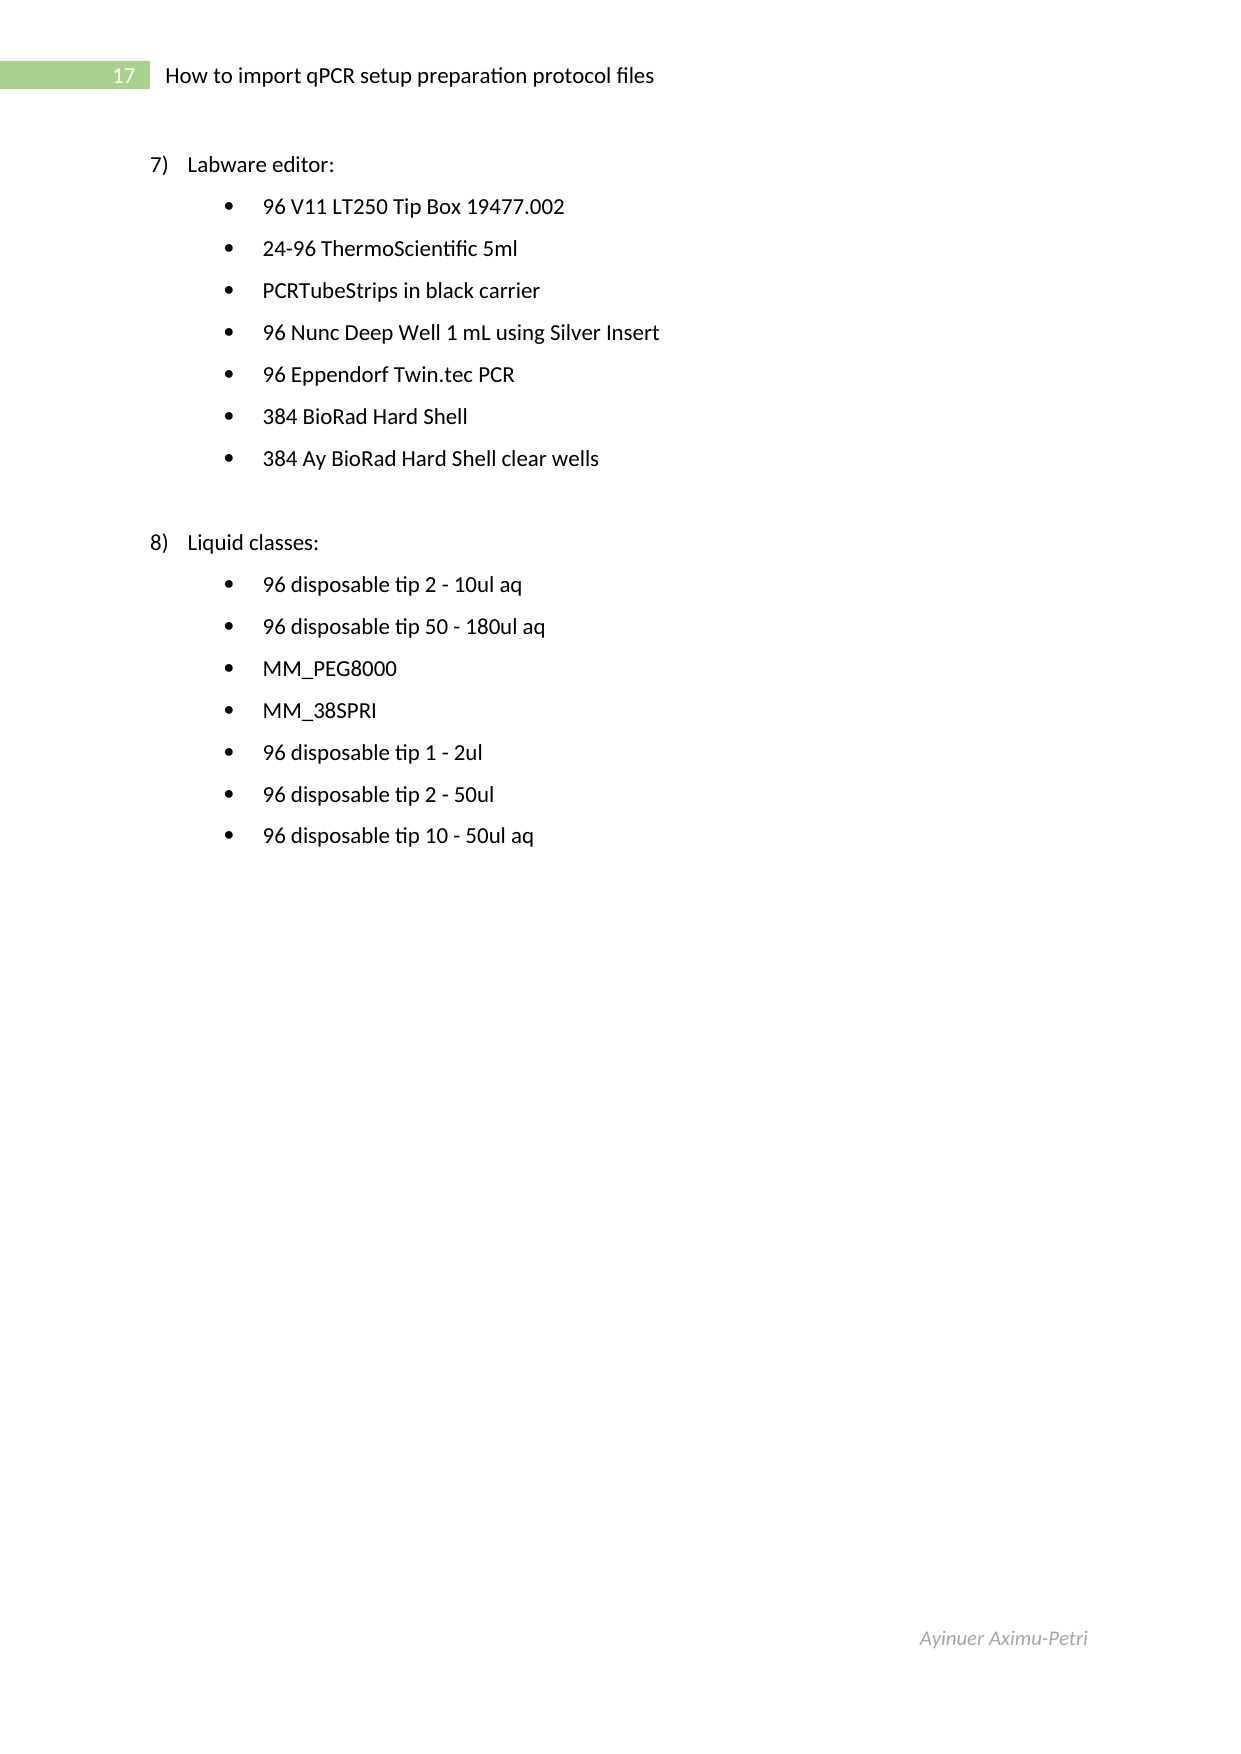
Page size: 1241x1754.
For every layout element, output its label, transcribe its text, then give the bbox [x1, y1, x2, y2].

list Labware editor: [150, 150, 1090, 178]
list 96 disposable tip 2 - 50ul [225, 780, 1090, 808]
list Liquid classes: [150, 528, 1090, 556]
list PCRTubeStrips in black carrier [225, 276, 1090, 304]
list 96 V11 LT250 Tip Box 19477.002 [225, 192, 1090, 220]
list 384 BioRad Hard Shell [225, 402, 1090, 430]
list 96 disposable tip 2 - 10ul aq [225, 570, 1090, 598]
list 384 Ay BioRad Hard Shell clear wells [225, 444, 1090, 472]
list MM_PEG8000 [225, 654, 1090, 682]
list 96 Nunc Deep Well 1 mL using Silver Insert [225, 318, 1090, 346]
list 24-96 ThermoScientific 5ml [225, 234, 1090, 262]
list 96 disposable tip 1 - 2ul [225, 738, 1090, 766]
list MM_38SPRI [225, 696, 1090, 724]
list 96 Eppendorf Twin.tec PCR [225, 360, 1090, 388]
list 96 disposable tip 50 - 180ul aq [225, 612, 1090, 640]
list 96 disposable tip 10 - 50ul aq [225, 822, 1090, 850]
